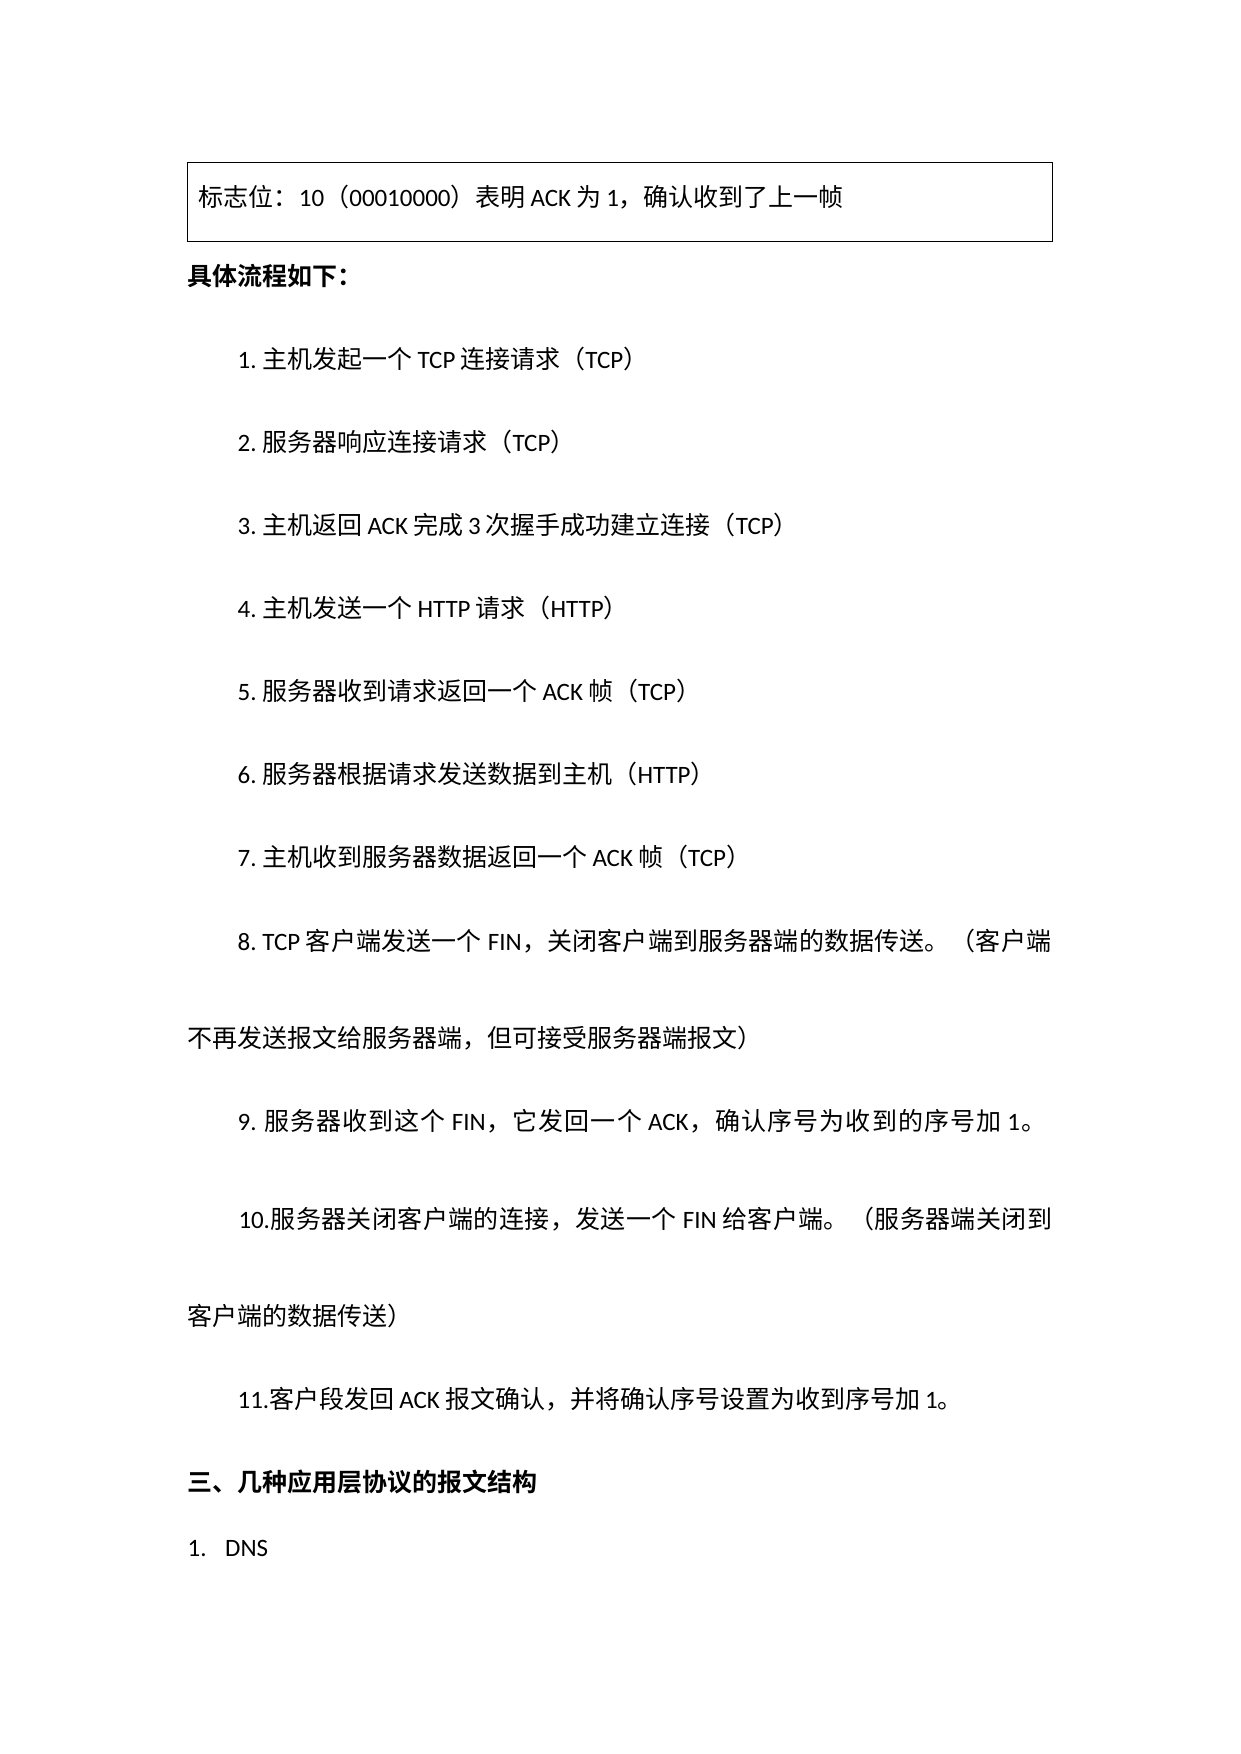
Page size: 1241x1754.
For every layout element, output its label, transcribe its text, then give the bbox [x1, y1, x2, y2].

text 2. 服务器响应连接请求（TCP） [187, 408, 1053, 473]
text 5. 服务器收到请求返回一个ACK帧（TCP） [187, 657, 1053, 722]
text 7. 主机收到服务器数据返回一个ACK帧（TCP） [187, 823, 1053, 888]
text 1. 主机发起一个TCP连接请求（TCP） [187, 325, 1053, 390]
text 9. 服务器收到这个FIN，它发回一个ACK，确认序号为收到的序号加1。 10.服务器关闭客户端的连接，发送一个FIN给客户端。（服务器端关闭到客户端的数据传送） [187, 1087, 1053, 1347]
text 6. 服务器根据请求发送数据到主机（HTTP） [187, 740, 1053, 805]
text 具体流程如下： [187, 242, 1053, 307]
text 11.客户段发回ACK报文确认，并将确认序号设置为收到序号加1。 [187, 1365, 1053, 1430]
text 8. TCP客户端发送一个FIN，关闭客户端到服务器端的数据传送。（客户端不再发送报文给服务器端，但可接受服务器端报文） [187, 907, 1053, 1069]
list DNS [187, 1532, 1053, 1564]
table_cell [188, 163, 1052, 241]
text 4. 主机发送一个HTTP请求（HTTP） [187, 574, 1053, 639]
text 三、几种应用层协议的报文结构 [187, 1448, 1053, 1513]
text 3. 主机返回ACK完成3次握手成功建立连接（TCP） [187, 491, 1053, 556]
